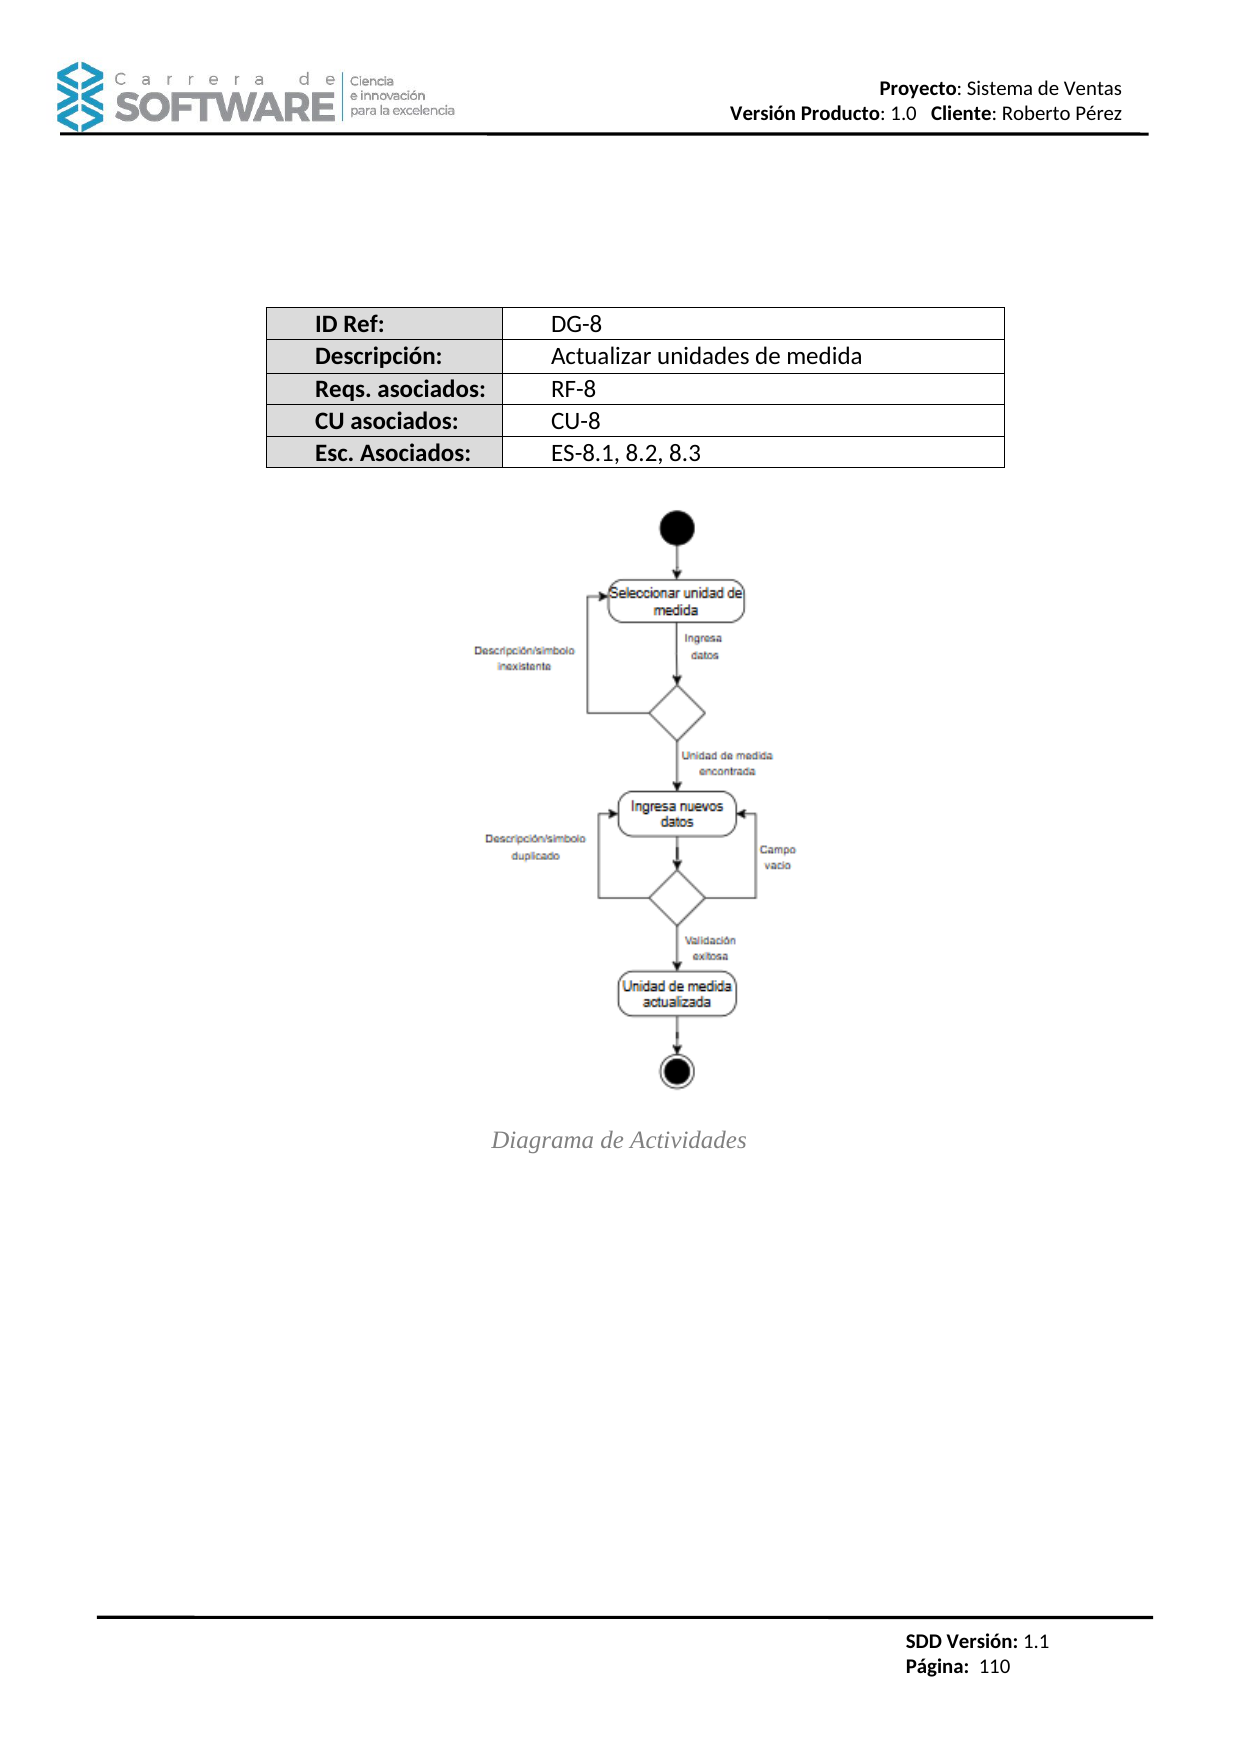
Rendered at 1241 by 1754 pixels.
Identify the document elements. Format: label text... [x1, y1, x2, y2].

table_header DG-8 [503, 308, 1004, 339]
table_cell Reqs. asociados: [267, 374, 502, 404]
table_cell CU-8 [503, 405, 1004, 436]
table_cell RF-8 [503, 374, 1004, 404]
picture [467, 498, 811, 1095]
table_cell ES-8.1, 8.2, 8.3 [503, 437, 1004, 467]
table_header ID Ref: [267, 308, 502, 339]
text Diagrama de Actividades [118, 1125, 1122, 1153]
table_cell CU asociados: [267, 405, 502, 436]
picture [46, 46, 461, 154]
table_cell Esc. Asociados: [267, 437, 502, 467]
table_cell Descripción: [267, 340, 502, 373]
table_cell Actualizar unidades de medida [503, 340, 1004, 373]
